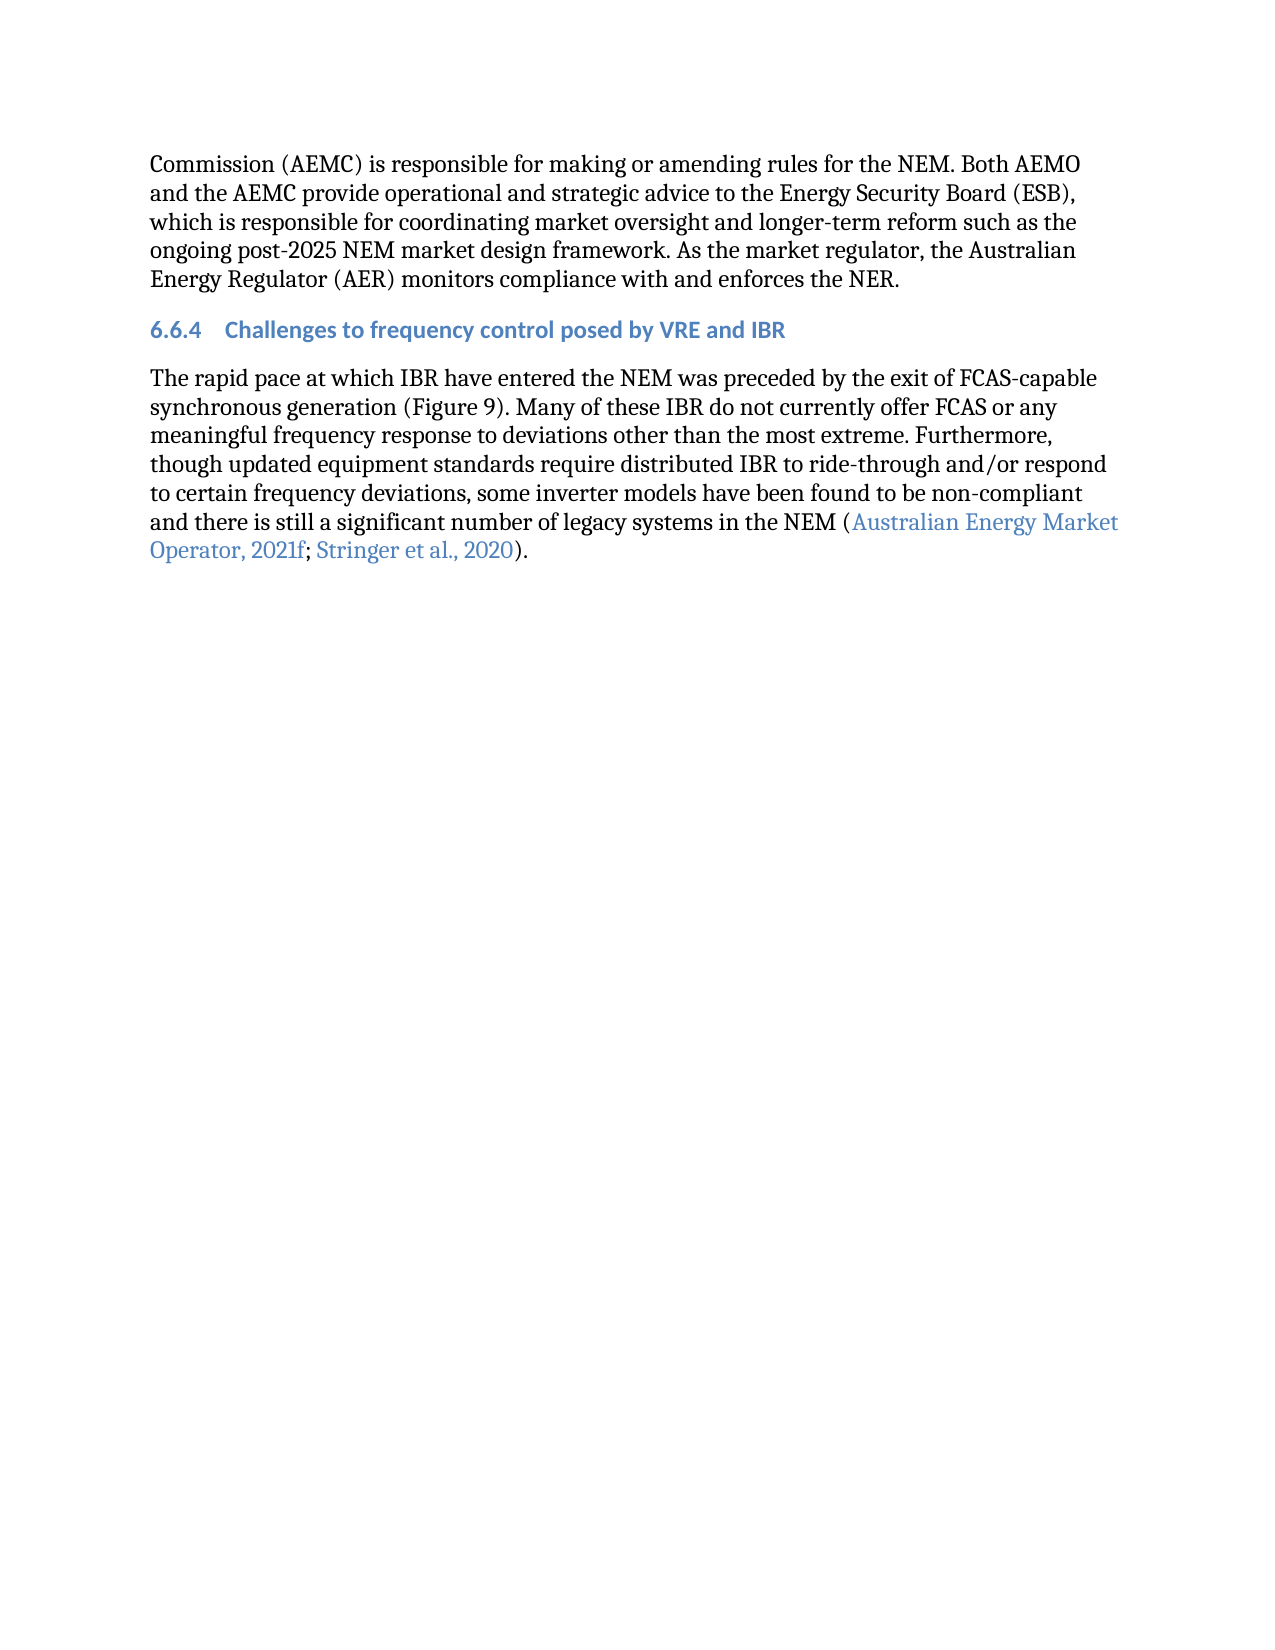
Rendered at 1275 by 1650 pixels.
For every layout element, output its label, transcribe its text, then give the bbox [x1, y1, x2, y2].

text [150, 150, 1125, 294]
subtitle 6.6.4 Challenges to frequency control posed by VRE and IBR [150, 314, 1125, 345]
text The rapid pace at which IBR have entered the NEM was preceded by the exit of FCAS-capable synchronous generation (Figure 9). Many of these IBR do not currently offer FCAS or any meaningful frequency response to deviations other than the most extreme. Furthermore, though updated equipment standards require distributed IBR to ride-through and/or respond to certain frequency deviations, some inverter models have been found to be non-compliant and there is still a significant number of legacy systems in the NEM (Australian Energy Market Operator, 2021f; Stringer et al., 2020). [150, 364, 1125, 565]
